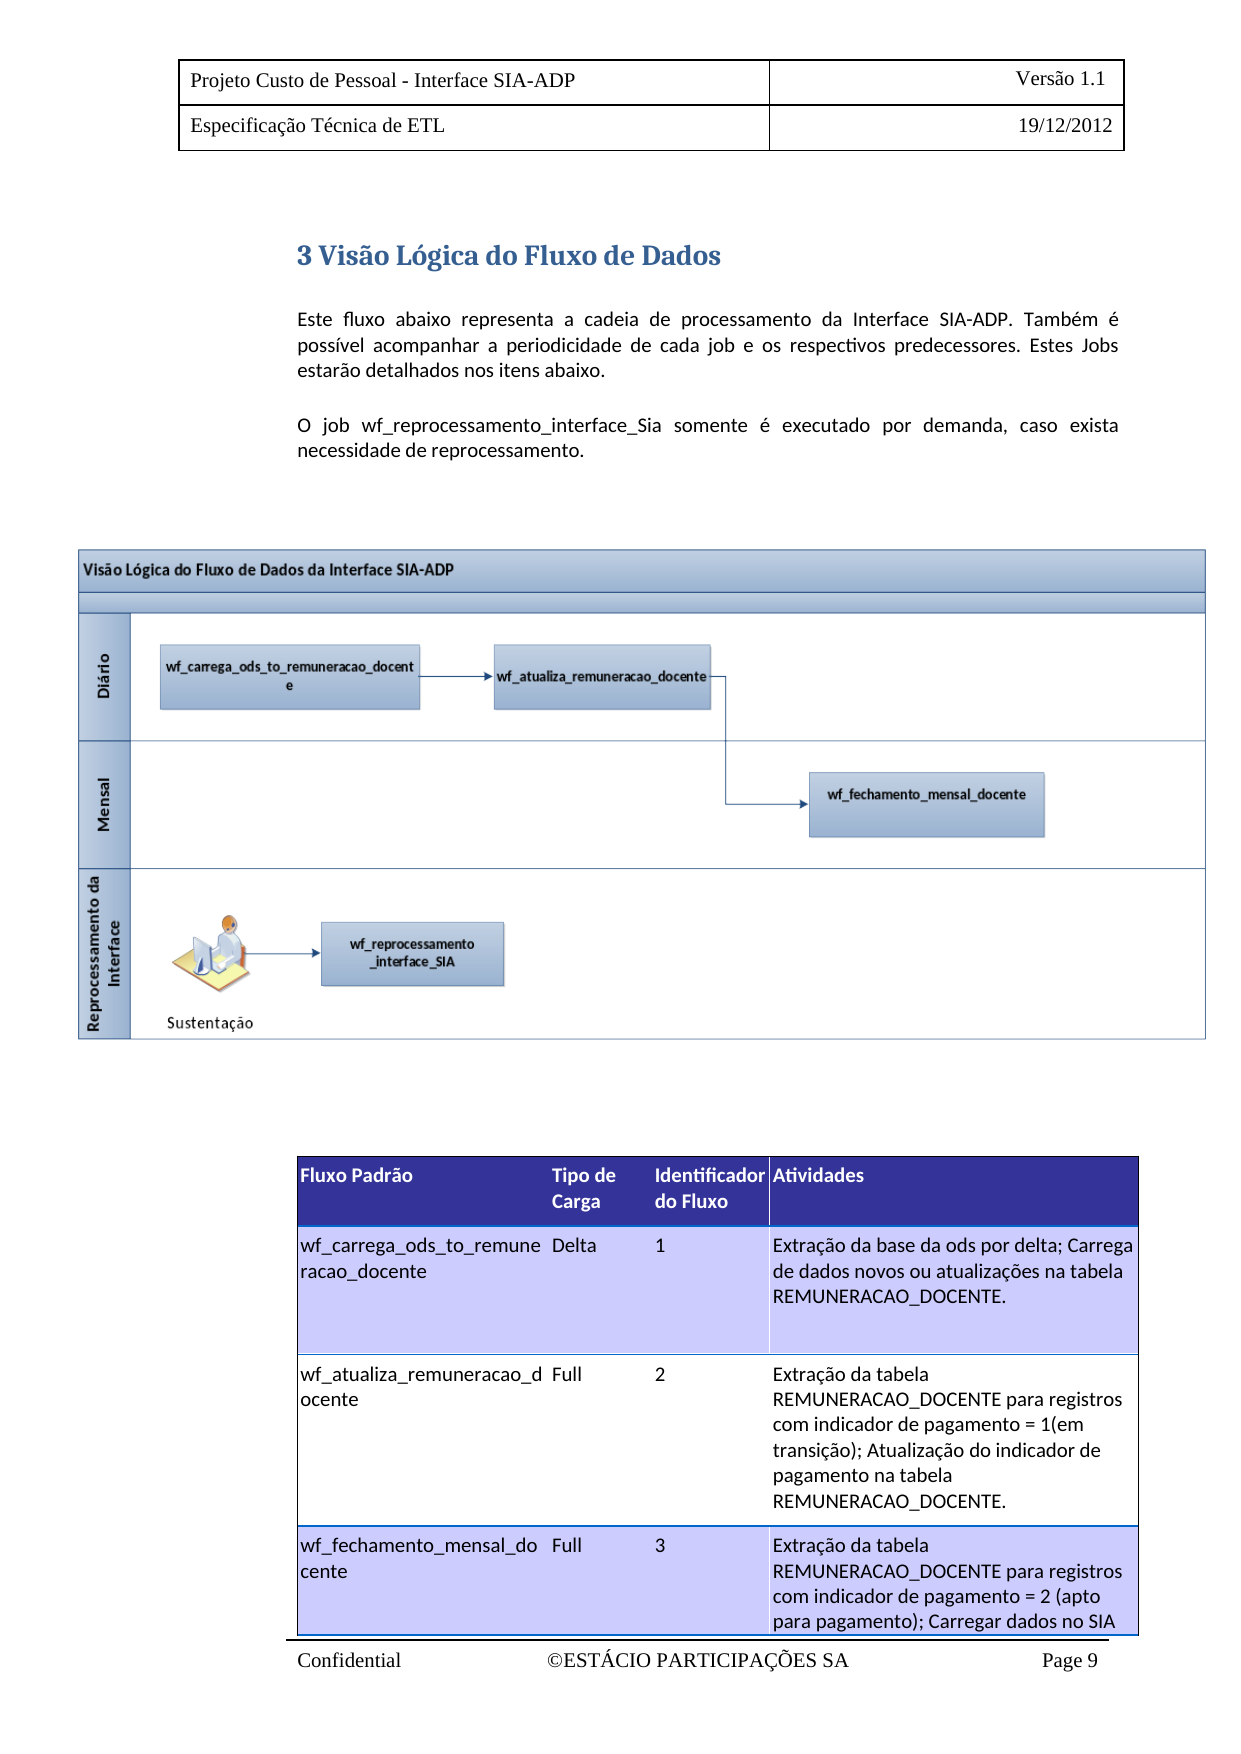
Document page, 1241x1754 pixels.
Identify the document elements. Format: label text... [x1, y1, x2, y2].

table_cell Delta [549, 1227, 651, 1353]
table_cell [298, 1527, 549, 1634]
table_cell Full [549, 1527, 651, 1634]
table_cell 3 [651, 1527, 769, 1634]
table_cell wf_atualiza_remuneracao_docente [298, 1355, 549, 1525]
table_cell Extração da tabela REMUNERACAO_DOCENTE para registros com indicador de pagamento = 1(em transição); Atualização do indicador de pagamento na tabela REMUNERACAO_DOCENTE. [770, 1355, 1138, 1525]
table_cell wf_carrega_ods_to_remuneracao_docente [298, 1227, 549, 1353]
table_header Fluxo Padrão [298, 1157, 549, 1225]
table_cell Full [549, 1355, 651, 1525]
text Visão Lógica do Fluxo de Dados [297, 239, 1120, 272]
text O job wf_reprocessamento_interface_Sia somente é executado por demanda, caso exista necessidade de reprocessamento. [297, 412, 1120, 463]
table_cell 2 [651, 1355, 769, 1525]
table_header Atividades [770, 1157, 1138, 1225]
table_header Tipo de Carga [549, 1157, 651, 1225]
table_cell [770, 1527, 1138, 1634]
table_header Identificador do Fluxo [651, 1157, 769, 1225]
table_cell Extração da base da ods por delta; Carrega de dados novos ou atualizações na tabela REMUNERACAO_DOCENTE. [770, 1227, 1138, 1353]
table_cell 1 [651, 1227, 769, 1353]
text Este fluxo abaixo representa a cadeia de processamento da Interface SIA-ADP. Também é possível acompanhar a periodicidade de cada job e os respectivos predecessores. Estes Jobs estarão detalhados nos itens abaixo. [297, 306, 1120, 383]
